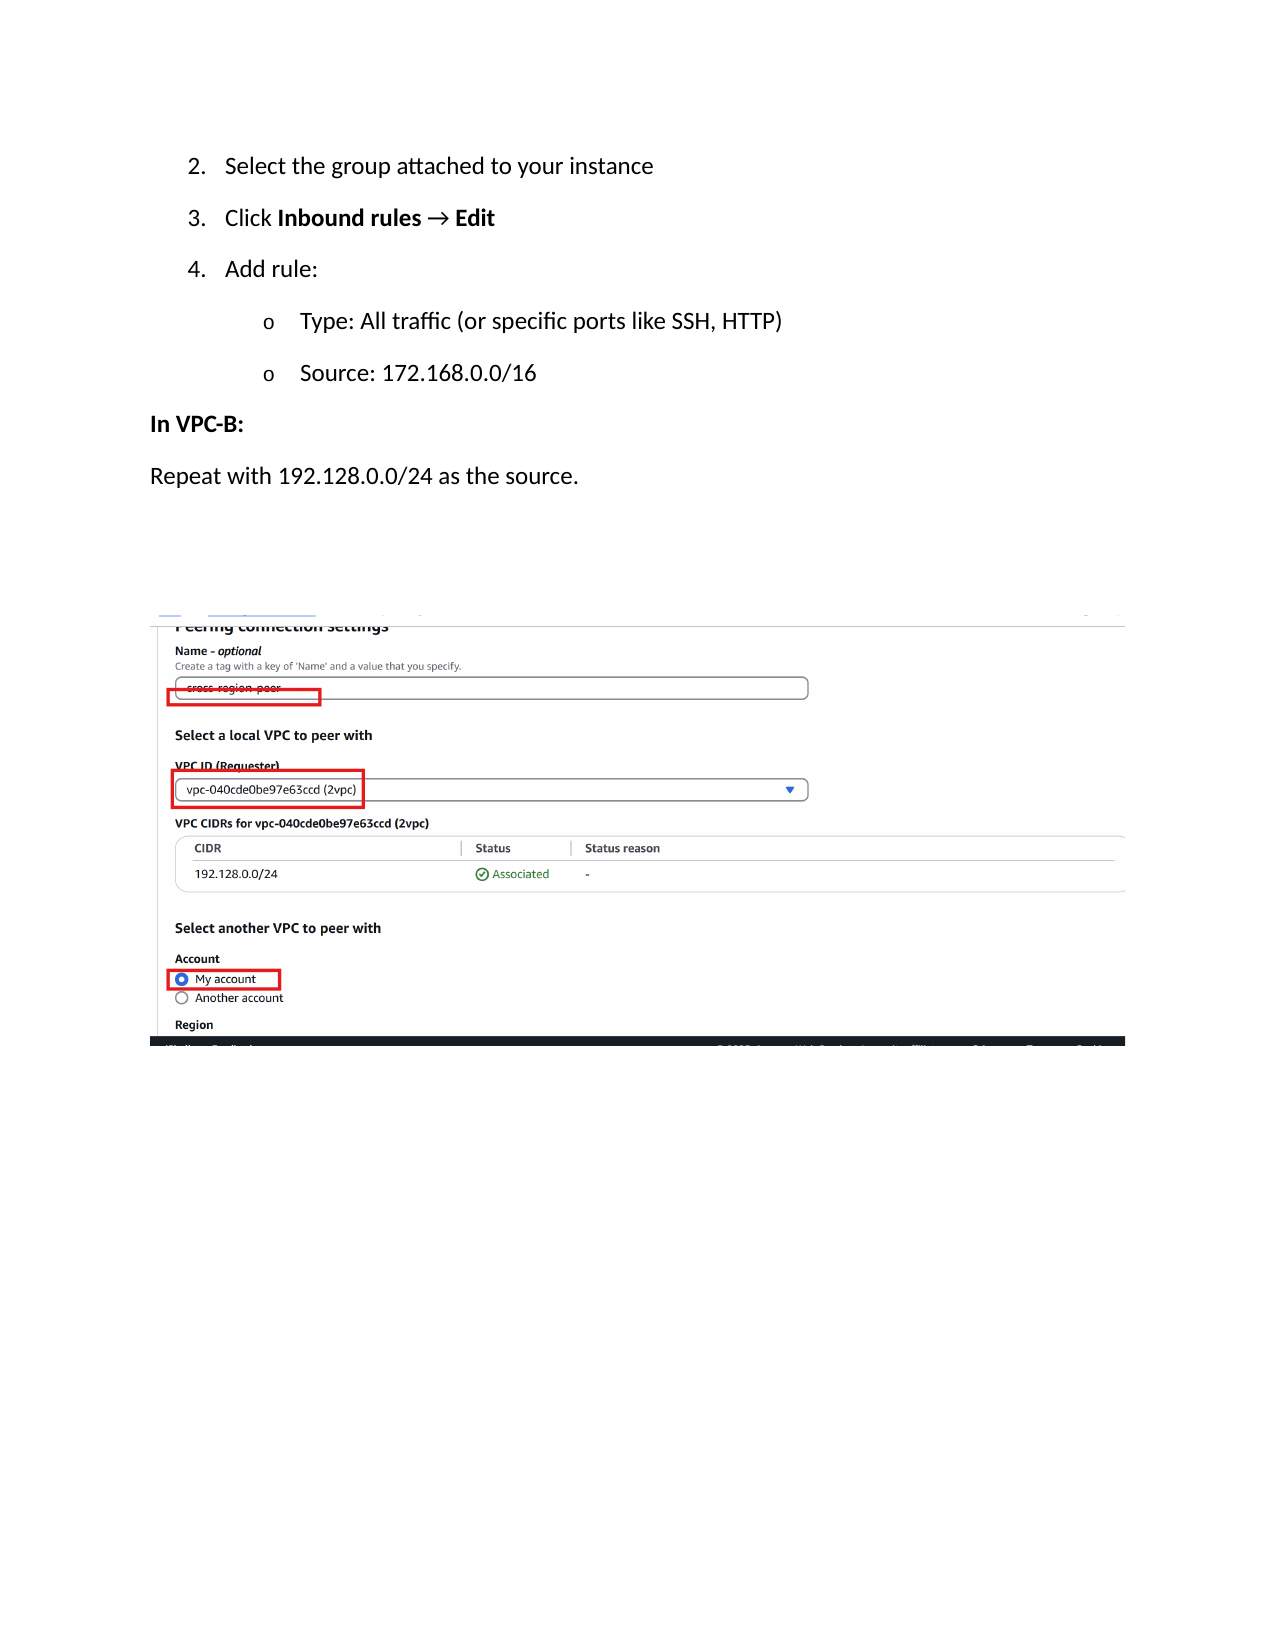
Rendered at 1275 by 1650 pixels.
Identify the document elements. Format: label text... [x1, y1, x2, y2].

list Source: 172.168.0.0/16 [262, 357, 1125, 387]
text In VPC-B: [150, 408, 1125, 439]
list Select the group attached to your instance [187, 150, 1125, 181]
text Repeat with 192.128.0.0/24 as the source. [150, 460, 1125, 491]
picture [150, 615, 1125, 1046]
list Click Inbound rules → Edit [187, 202, 1125, 232]
list Type: All traffic (or specific ports like SSH, HTTP) [262, 305, 1125, 336]
list Add rule: [187, 253, 1125, 284]
